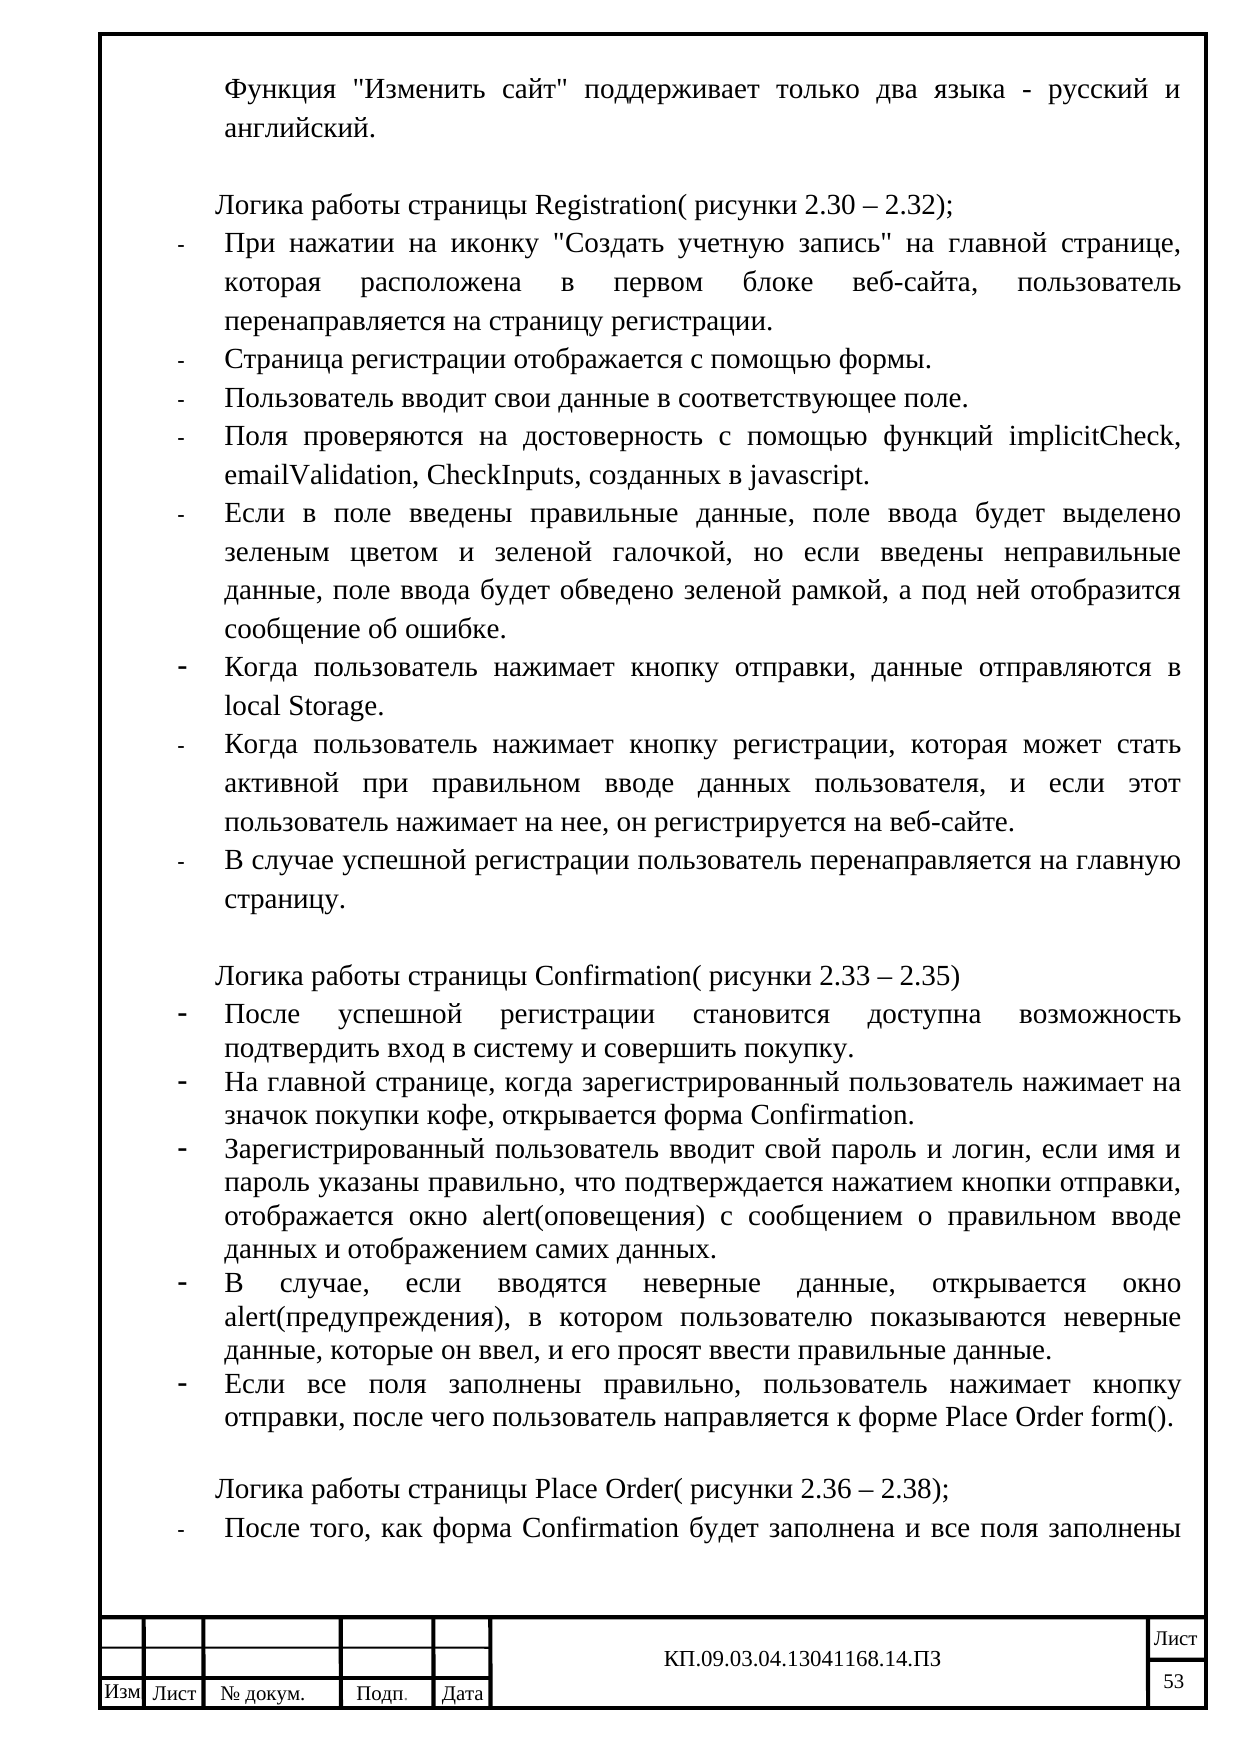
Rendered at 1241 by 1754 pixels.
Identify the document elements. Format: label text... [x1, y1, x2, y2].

text Логика работы страницы Place Order( рисунки 2.36 – 2.38); [177, 1472, 1181, 1505]
list После успешной регистрации становится доступна возможность подтвердить вход в систему и совершить покупку. [177, 996, 1181, 1064]
list В случае, если вводятся неверные данные, открывается окно alert(предупреждения), в котором пользователю показываются неверные данные, которые он ввел, и его просят ввести правильные данные. [177, 1265, 1181, 1366]
list Поля проверяются на достоверность с помощью функций implicitCheck, emailValidation, CheckInputs, созданных в javascript. [177, 418, 1181, 490]
list Когда пользователь нажимает кнопку регистрации, которая может стать активной при правильном вводе данных пользователя, и если этот пользователь нажимает на нее, он регистрируется на веб-сайте. [177, 727, 1181, 837]
list Страница регистрации отображается с помощью формы. [177, 341, 1181, 375]
list В случае успешной регистрации пользователь перенаправляется на главную страницу. [177, 842, 1181, 914]
text Логика работы страницы Confirmation( рисунки 2.33 – 2.35) [177, 958, 1181, 991]
list На главной странице, когда зарегистрированный пользователь нажимает на значок покупки кофе, открывается форма Confirmation. [177, 1064, 1181, 1131]
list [177, 1510, 1181, 1544]
text Логика работы страницы Registration( рисунки 2.30 – 2.32); [177, 187, 1181, 221]
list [177, 71, 1181, 143]
list Когда пользователь нажимает кнопку отправки, данные отправляются в local Storage. [177, 649, 1181, 722]
list Зарегистрированный пользователь вводит свой пароль и логин, если имя и пароль указаны правильно, что подтверждается нажатием кнопки отправки, отображается окно alert(оповещения) с сообщением о правильном вводе данных и отображением самих данных. [177, 1131, 1181, 1265]
list Пользователь вводит свои данные в соответствующее поле. [177, 380, 1181, 413]
list Если все поля заполнены правильно, пользователь нажимает кнопку отправки, после чего пользователь направляется к форме Place Order form(). [177, 1366, 1181, 1433]
list При нажатии на иконку "Создать учетную запись" на главной странице, которая расположена в первом блоке веб-сайта, пользователь перенаправляется на страницу регистрации. [177, 226, 1181, 336]
list Если в поле введены правильные данные, поле ввода будет выделено зеленым цветом и зеленой галочкой, но если введены неправильные данные, поле ввода будет обведено зеленой рамкой, а под ней отобразится сообщение об ошибке. [177, 495, 1181, 644]
